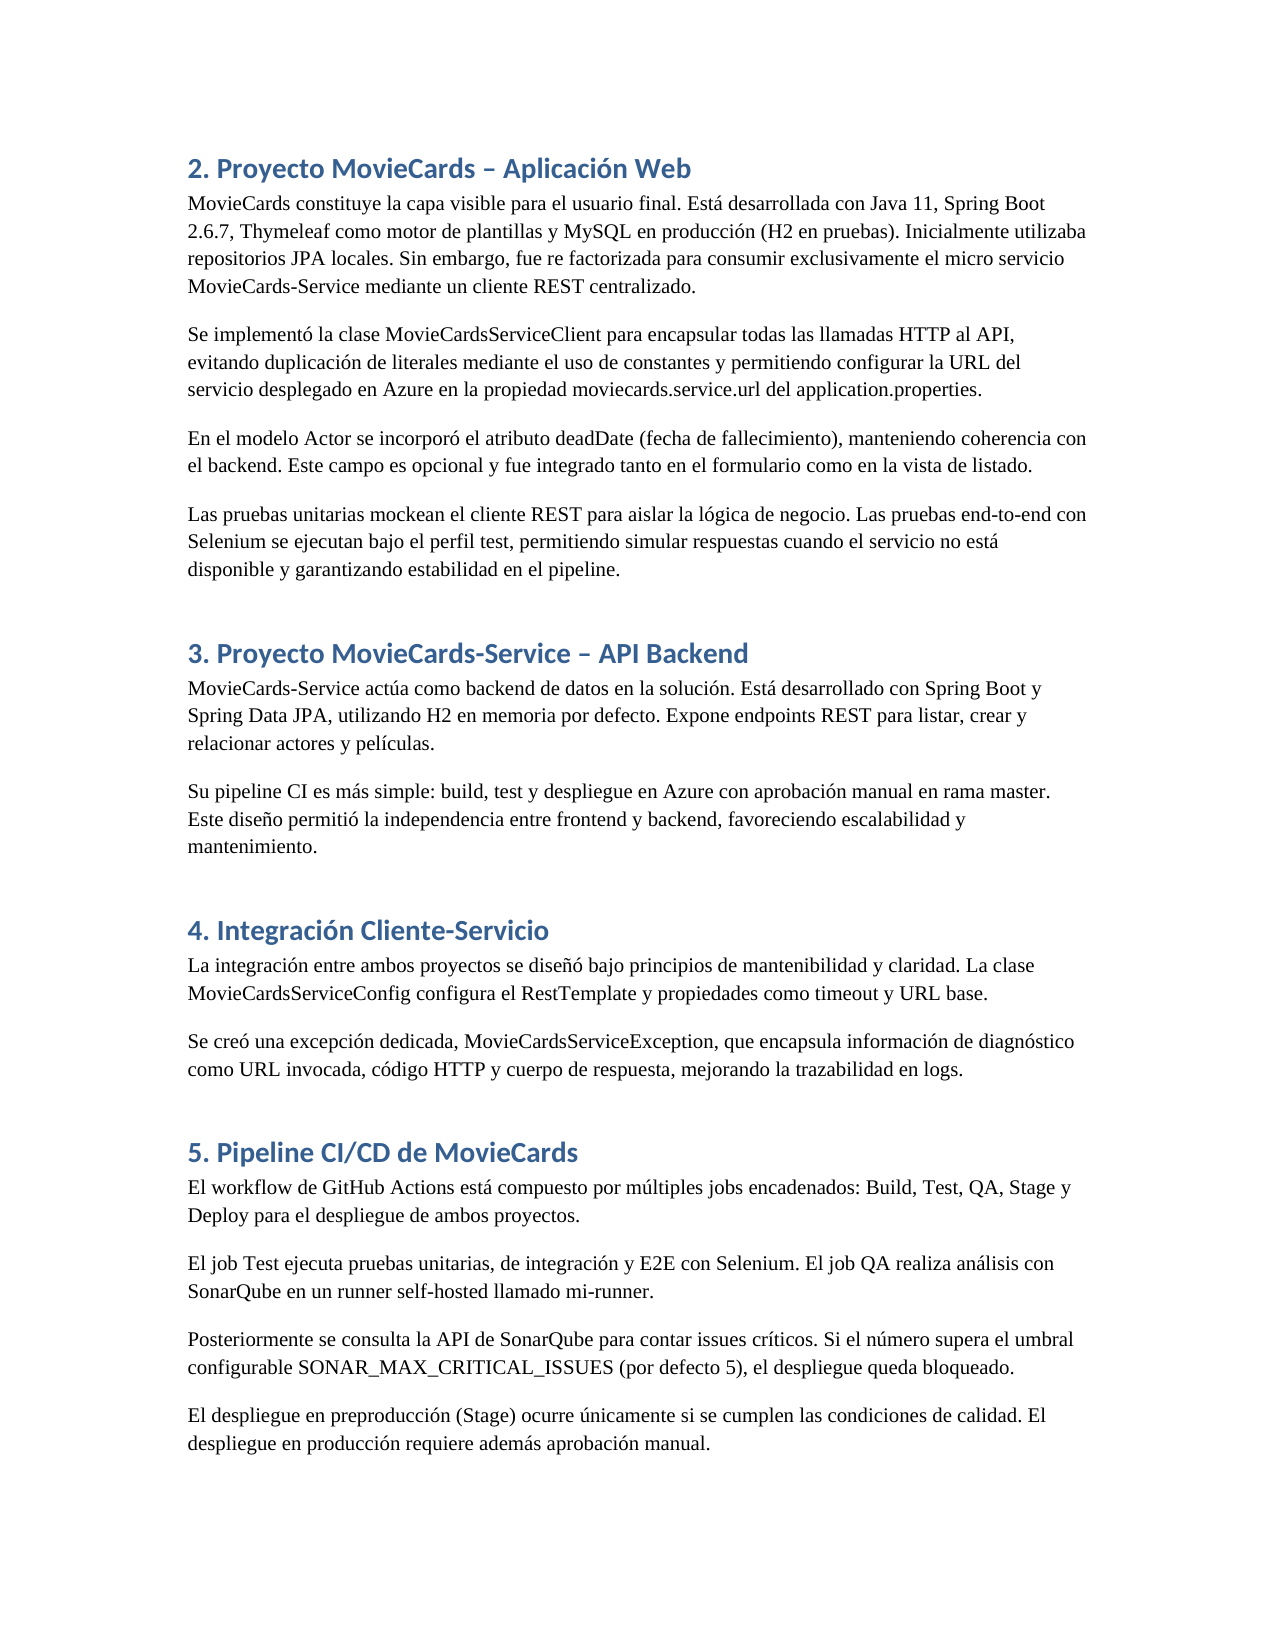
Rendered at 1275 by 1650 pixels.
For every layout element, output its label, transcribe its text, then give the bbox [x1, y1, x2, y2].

text Las pruebas unitarias mockean el cliente REST para aislar la lógica de negocio. Las pruebas end-to-end con Selenium se ejecutan bajo el perfil test, permitiendo simular respuestas cuando el servicio no está disponible y garantizando estabilidad en el pipeline. [187, 502, 1087, 581]
text El job Test ejecuta pruebas unitarias, de integración y E2E con Selenium. El job QA realiza análisis con SonarQube en un runner self-hosted llamado mi-runner. [187, 1251, 1087, 1303]
subtitle 3. Proyecto MovieCards-Service – API Backend [187, 635, 1087, 670]
text El workflow de GitHub Actions está compuesto por múltiples jobs encadenados: Build, Test, QA, Stage y Deploy para el despliegue de ambos proyectos. [187, 1175, 1087, 1227]
text MovieCards-Service actúa como backend de datos en la solución. Está desarrollado con Spring Boot y Spring Data JPA, utilizando H2 en memoria por defecto. Expone endpoints REST para listar, crear y relacionar actores y películas. [187, 676, 1087, 755]
text Su pipeline CI es más simple: build, test y despliegue en Azure con aprobación manual en rama master. Este diseño permitió la independencia entre frontend y backend, favoreciendo escalabilidad y mantenimiento. [187, 779, 1087, 858]
text La integración entre ambos proyectos se diseñó bajo principios de mantenibilidad y claridad. La clase MovieCardsServiceConfig configura el RestTemplate y propiedades como timeout y URL base. [187, 953, 1087, 1005]
text El despliegue en preproducción (Stage) ocurre únicamente si se cumplen las condiciones de calidad. El despliegue en producción requiere además aprobación manual. [187, 1403, 1087, 1455]
subtitle 2. Proyecto MovieCards – Aplicación Web [187, 150, 1087, 186]
text En el modelo Actor se incorporó el atributo deadDate (fecha de fallecimiento), manteniendo coherencia con el backend. Este campo es opcional y fue integrado tanto en el formulario como en la vista de listado. [187, 426, 1087, 477]
subtitle 5. Pipeline CI/CD de MovieCards [187, 1134, 1087, 1170]
text Se implementó la clase MovieCardsServiceClient para encapsular todas las llamadas HTTP al API, evitando duplicación de literales mediante el uso de constantes y permitiendo configurar la URL del servicio desplegado en Azure en la propiedad moviecards.service.url del application.properties. [187, 322, 1087, 401]
text MovieCards constituye la capa visible para el usuario final. Está desarrollada con Java 11, Spring Boot 2.6.7, Thymeleaf como motor de plantillas y MySQL en producción (H2 en pruebas). Inicialmente utilizaba repositorios JPA locales. Sin embargo, fue re factorizada para consumir exclusivamente el micro servicio MovieCards-Service mediante un cliente REST centralizado. [187, 191, 1087, 298]
text Se creó una excepción dedicada, MovieCardsServiceException, que encapsula información de diagnóstico como URL invocada, código HTTP y cuerpo de respuesta, mejorando la trazabilidad en logs. [187, 1029, 1087, 1081]
subtitle 4. Integración Cliente-Servicio [187, 912, 1087, 948]
text Posteriormente se consulta la API de SonarQube para contar issues críticos. Si el número supera el umbral configurable SONAR_MAX_CRITICAL_ISSUES (por defecto 5), el despliegue queda bloqueado. [187, 1327, 1087, 1379]
